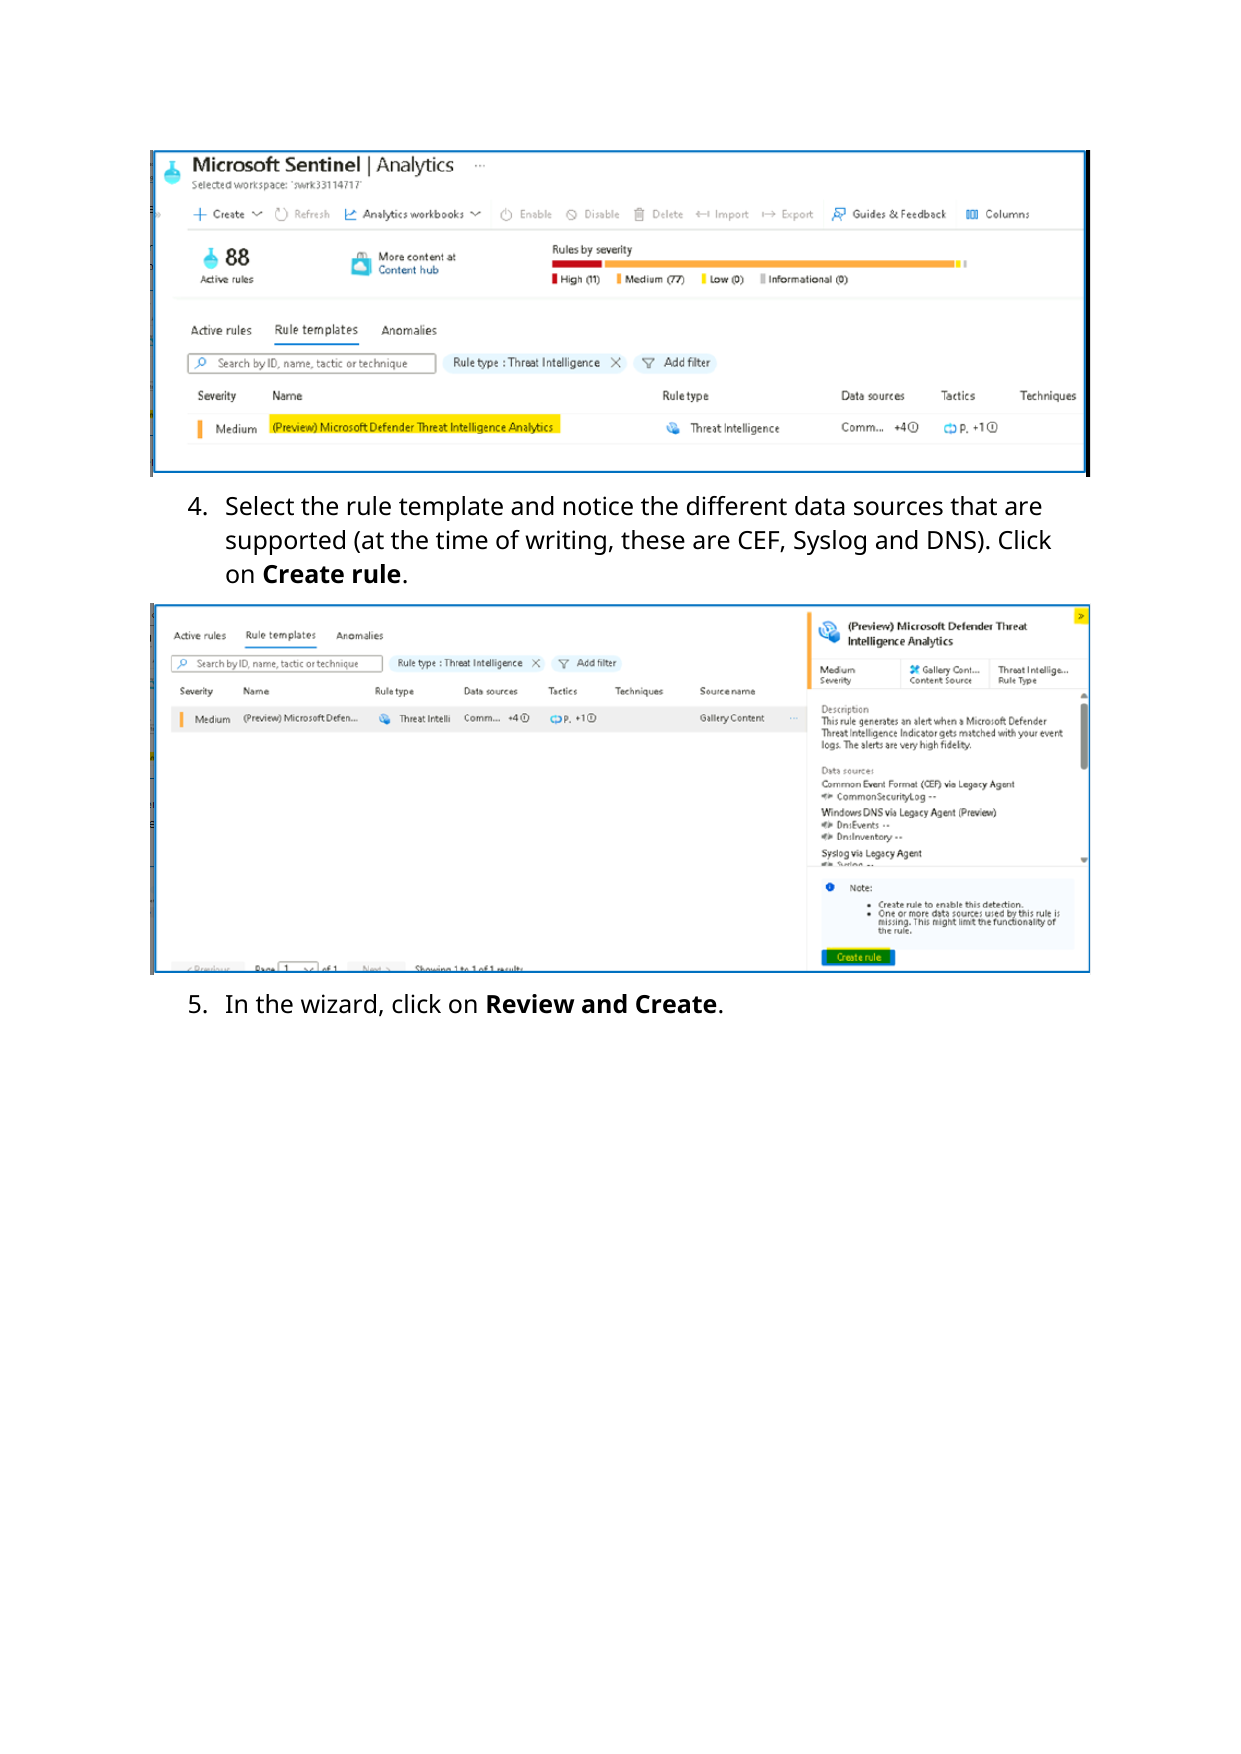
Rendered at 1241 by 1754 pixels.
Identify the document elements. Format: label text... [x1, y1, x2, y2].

list In the wizard, click on Review and Create. [187, 987, 1090, 1021]
picture [150, 150, 1091, 477]
picture [150, 603, 1091, 975]
list Select the rule template and notice the different data sources that are supported (at the time of writing, these are CEF, Syslog and DNS). Click on Create rule. [187, 489, 1090, 591]
